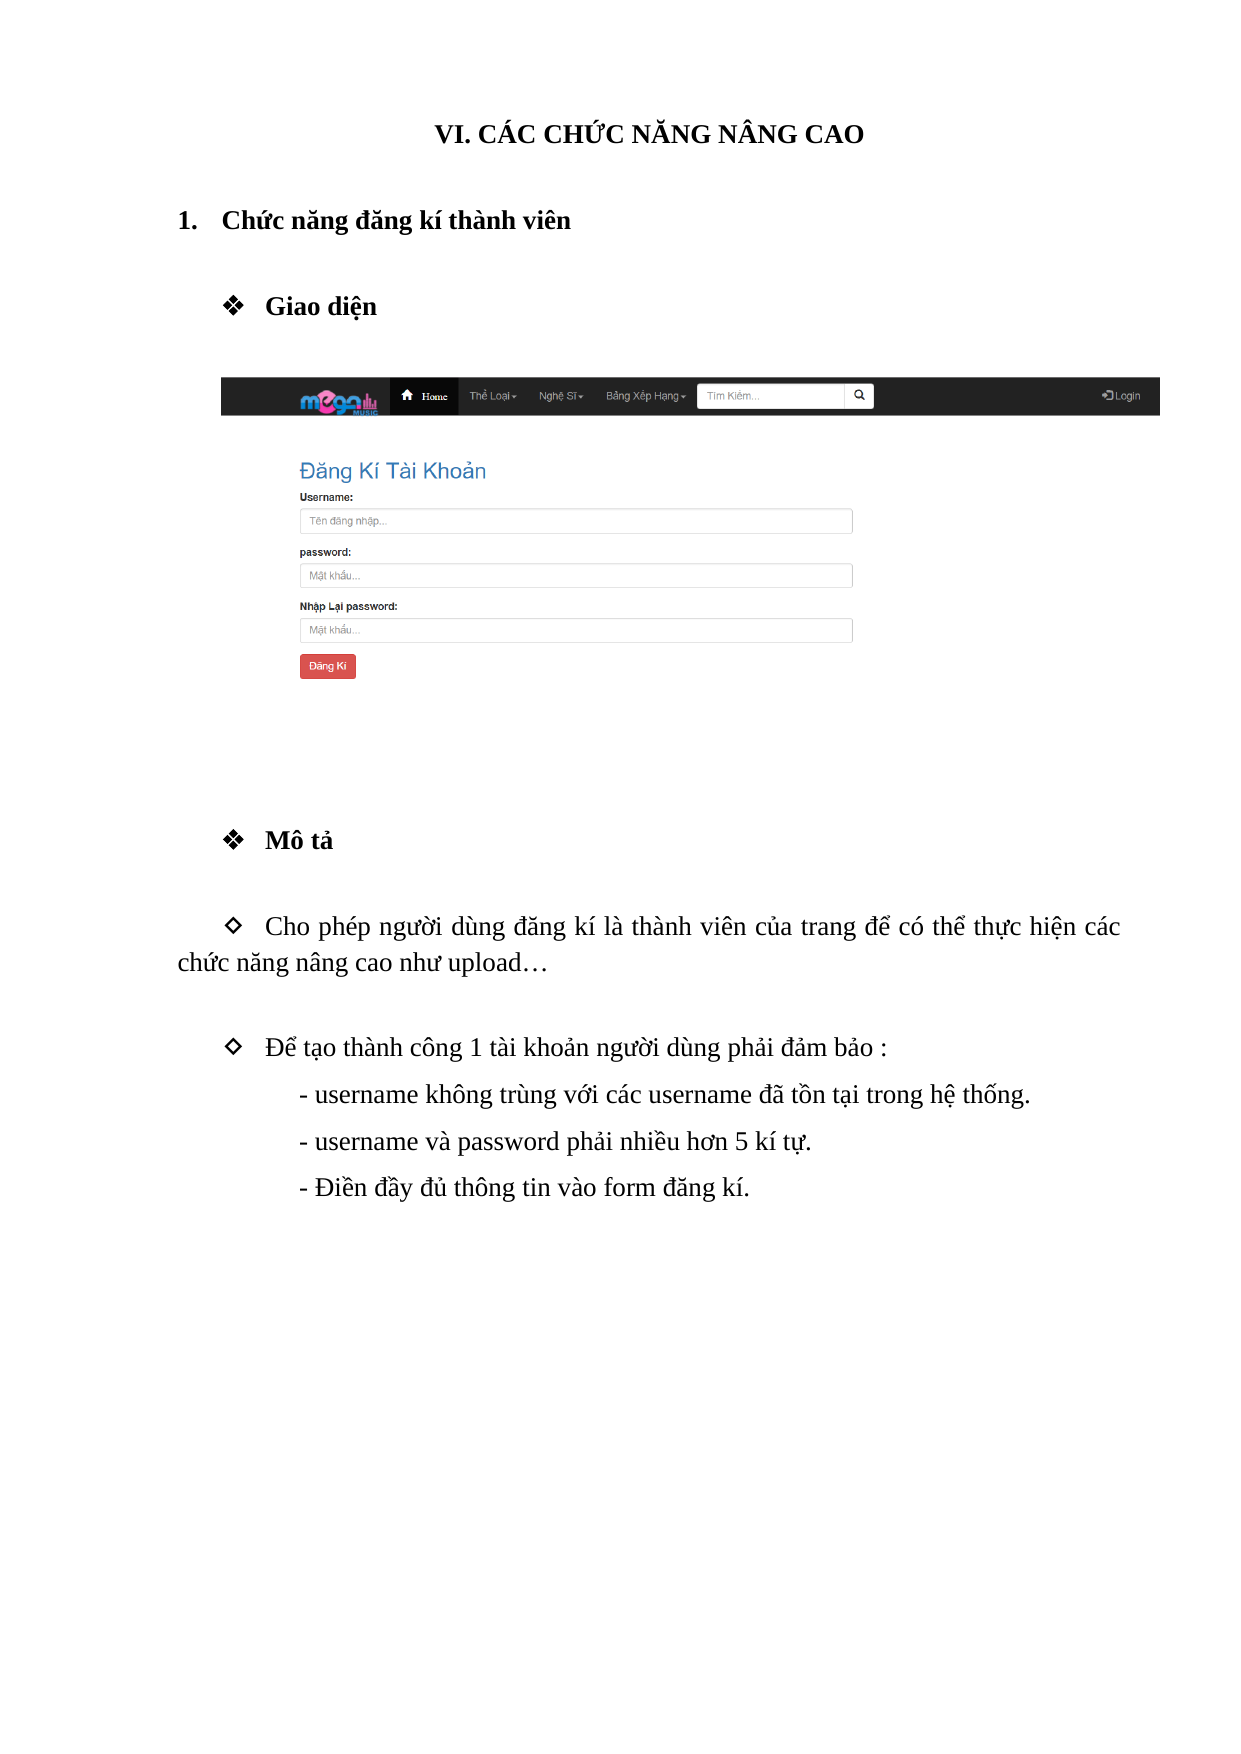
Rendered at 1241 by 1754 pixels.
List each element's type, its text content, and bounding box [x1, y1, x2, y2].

text - username và password phải nhiều hơn 5 kí tự. [177, 1125, 1122, 1156]
list Cho phép người dùng đăng kí là thành viên của trang để có thể thực hiện các chức năng nâng cao như upload… [177, 910, 1122, 977]
text - username không trùng với các username đã tồn tại trong hệ thống. [177, 1078, 1122, 1109]
list Để tạo thành công 1 tài khoản người dùng phải đảm bảo : [177, 1031, 1122, 1063]
list Giao diện [177, 289, 1122, 321]
text VI. CÁC CHỨC NĂNG NÂNG CAO [177, 118, 1122, 149]
list Mô tả [177, 824, 1122, 855]
text - Điền đầy đủ thông tin vào form đăng kí. [177, 1172, 1122, 1203]
picture [221, 375, 1160, 769]
list Chức năng đăng kí thành viên [177, 204, 1122, 235]
